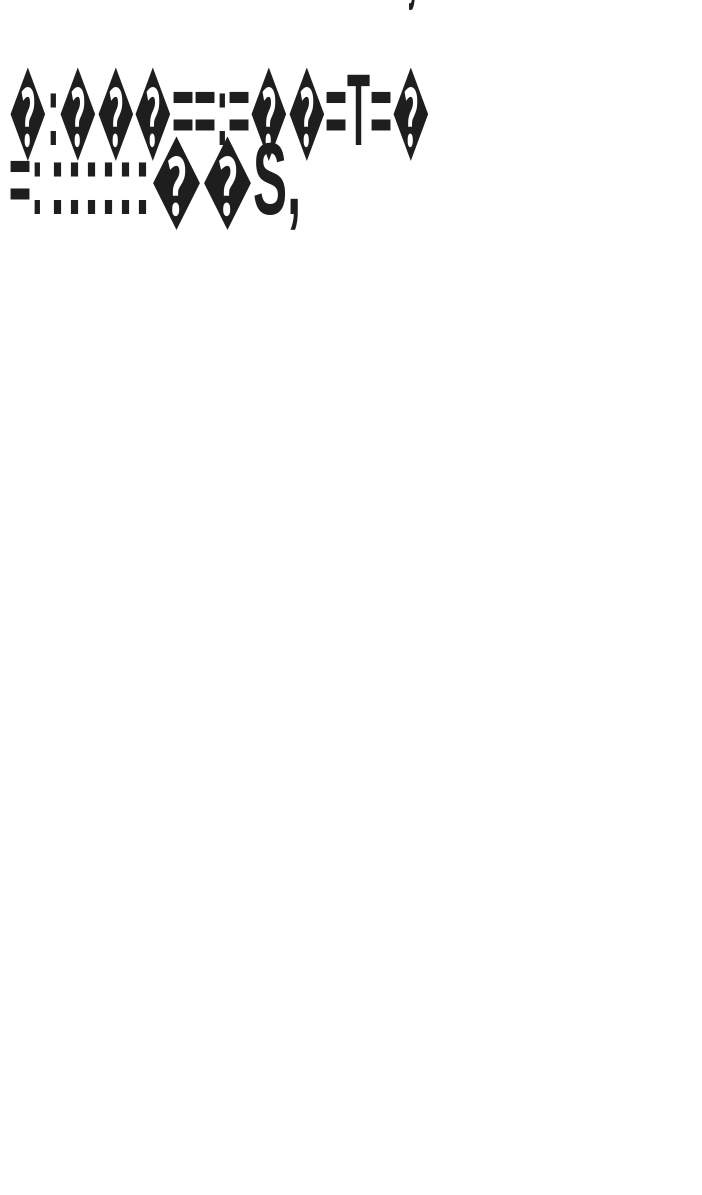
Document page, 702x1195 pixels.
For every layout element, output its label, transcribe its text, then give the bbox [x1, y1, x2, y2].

text �:���==:=��=T=�=:::::::��S, [9, 89, 659, 229]
